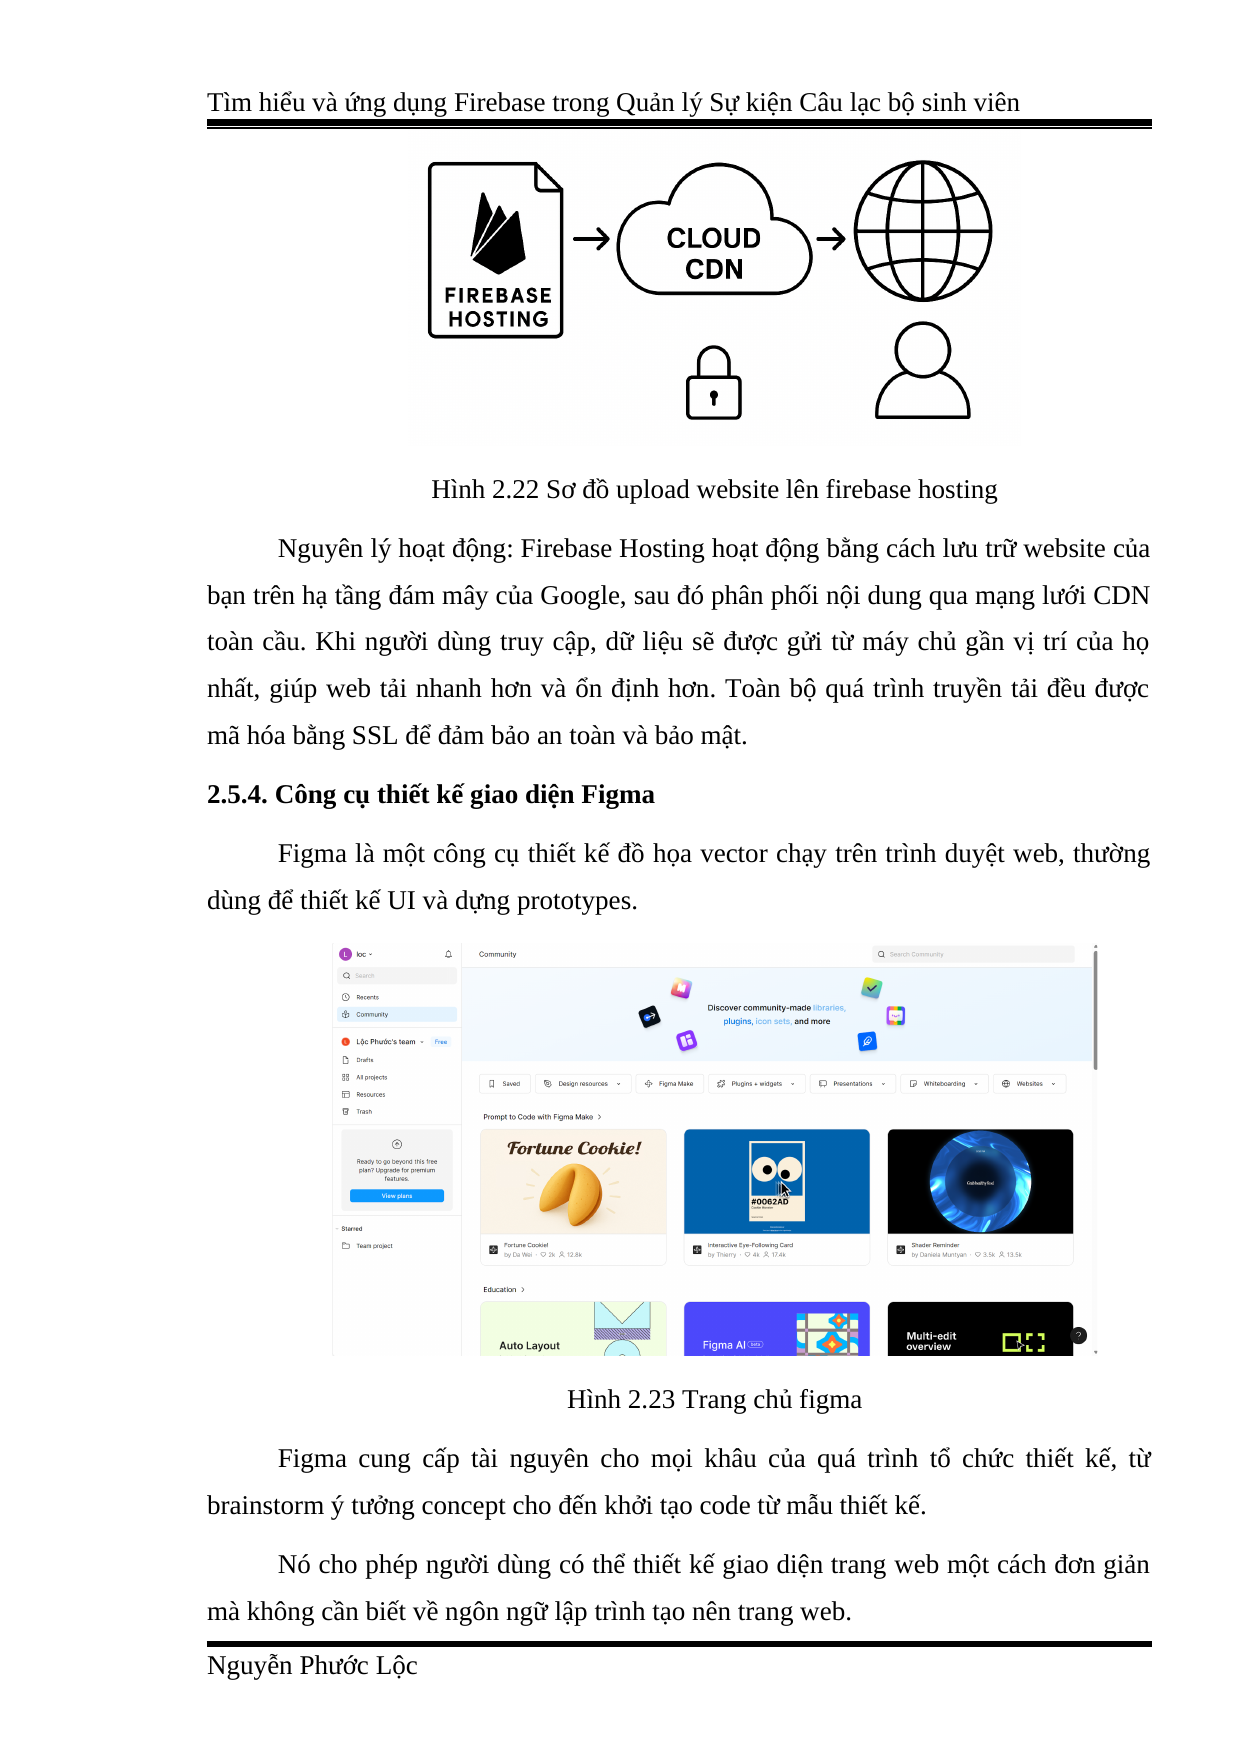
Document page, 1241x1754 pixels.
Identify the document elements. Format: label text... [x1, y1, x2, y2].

text Nó cho phép người dùng có thể thiết kế giao diện trang web một cách đơn giản mà không cần biết về ngôn ngữ lập trình tạo nên trang web. [207, 1548, 1152, 1626]
text Hình 2.22 Sơ đồ upload website lên firebase hosting [207, 473, 1152, 504]
text Hình 2.23 Trang chủ figma [207, 1383, 1152, 1414]
picture [332, 943, 1098, 1356]
text Figma là một công cụ thiết kế đồ họa vector chạy trên trình duyệt web, thường dùng để thiết kế UI và dựng prototypes. [207, 837, 1152, 915]
subtitle Công cụ thiết kế giao diện Figma [207, 778, 1152, 809]
text Figma cung cấp tài nguyên cho mọi khâu của quá trình tổ chức thiết kế, từ brainstorm ý tưởng concept cho đến khởi tạo code từ mẫu thiết kế. [207, 1442, 1152, 1520]
picture [408, 129, 1022, 446]
text Nguyên lý hoạt động: Firebase Hosting hoạt động bằng cách lưu trữ website của bạn trên hạ tầng đám mây của Google, sau đó phân phối nội dung qua mạng lưới CDN toàn cầu. Khi người dùng truy cập, dữ liệu sẽ được gửi từ máy chủ gần vị trí của họ nhất, giúp web tải nhanh hơn và ổn định hơn. Toàn bộ quá trình truyền tải đều được mã hóa bằng SSL để đảm bảo an toàn và bảo mật. [207, 532, 1152, 750]
